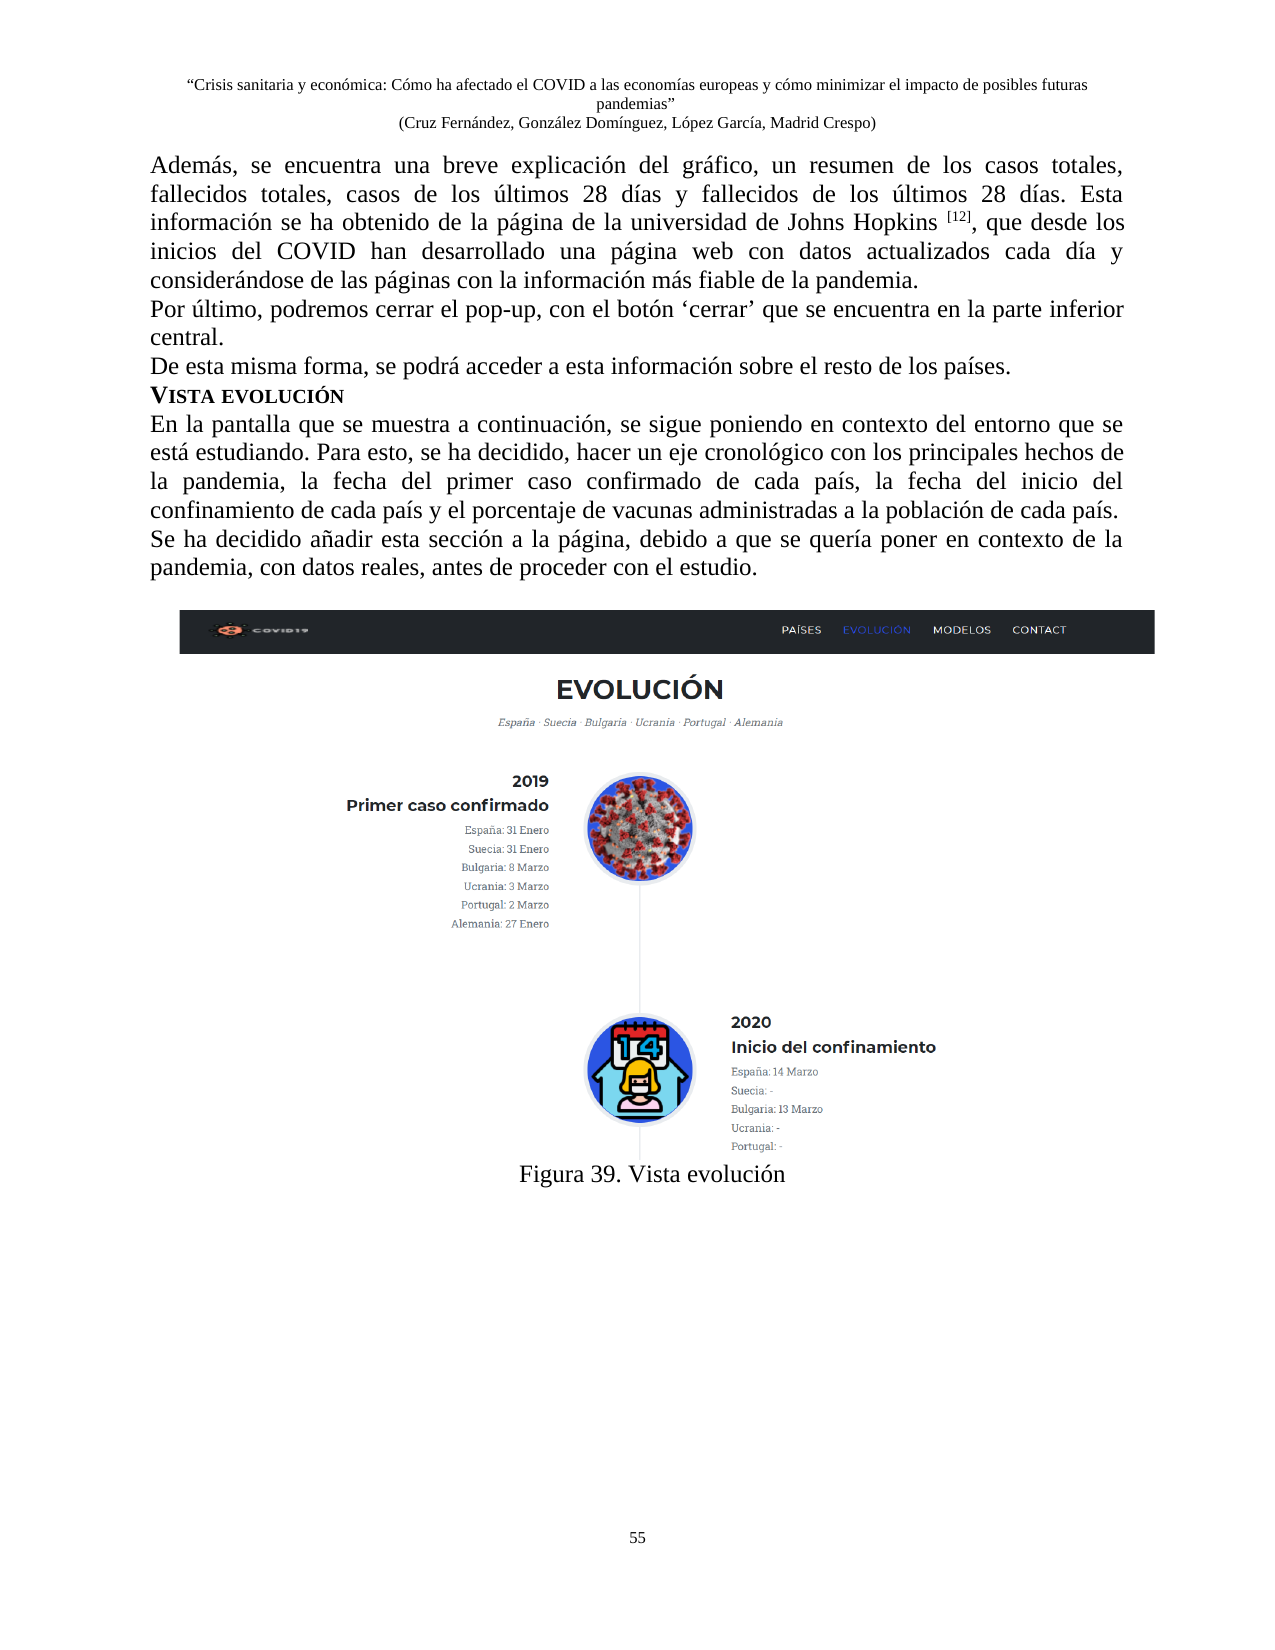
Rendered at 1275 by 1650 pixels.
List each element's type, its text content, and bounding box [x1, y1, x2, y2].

text Se ha decidido añadir esta sección a la página, debido a que se quería poner en contexto de la pandemia, con datos reales, antes de proceder con el estudio. [150, 524, 1125, 581]
text En la pantalla que se muestra a continuación, se sigue poniendo en contexto del entorno que se está estudiando. Para esto, se ha decidido, hacer un eje cronológico con los principales hechos de la pandemia, la fecha del primer caso confirmado de cada país, la fecha del inicio del confinamiento de cada país y el porcentaje de vacunas administradas a la población de cada país. [150, 409, 1125, 524]
text Vista evolución [150, 380, 1125, 409]
picture [179, 610, 1155, 1160]
text Por último, podremos cerrar el pop-up, con el botón ‘cerrar’ que se encuentra en la parte inferior central. [150, 294, 1125, 351]
text De esta misma forma, se podrá acceder a esta información sobre el resto de los países. [150, 351, 1125, 380]
text Figura 39. Vista evolución [179, 1160, 1125, 1188]
text Además, se encuentra una breve explicación del gráfico, un resumen de los casos totales, fallecidos totales, casos de los últimos 28 días y fallecidos de los últimos 28 días. Esta información se ha obtenido de la página de la universidad de Johns Hopkins [12], que desde los inicios del COVID han desarrollado una página web con datos actualizados cada día y considerándose de las páginas con la información más fiable de la pandemia. [150, 150, 1125, 294]
